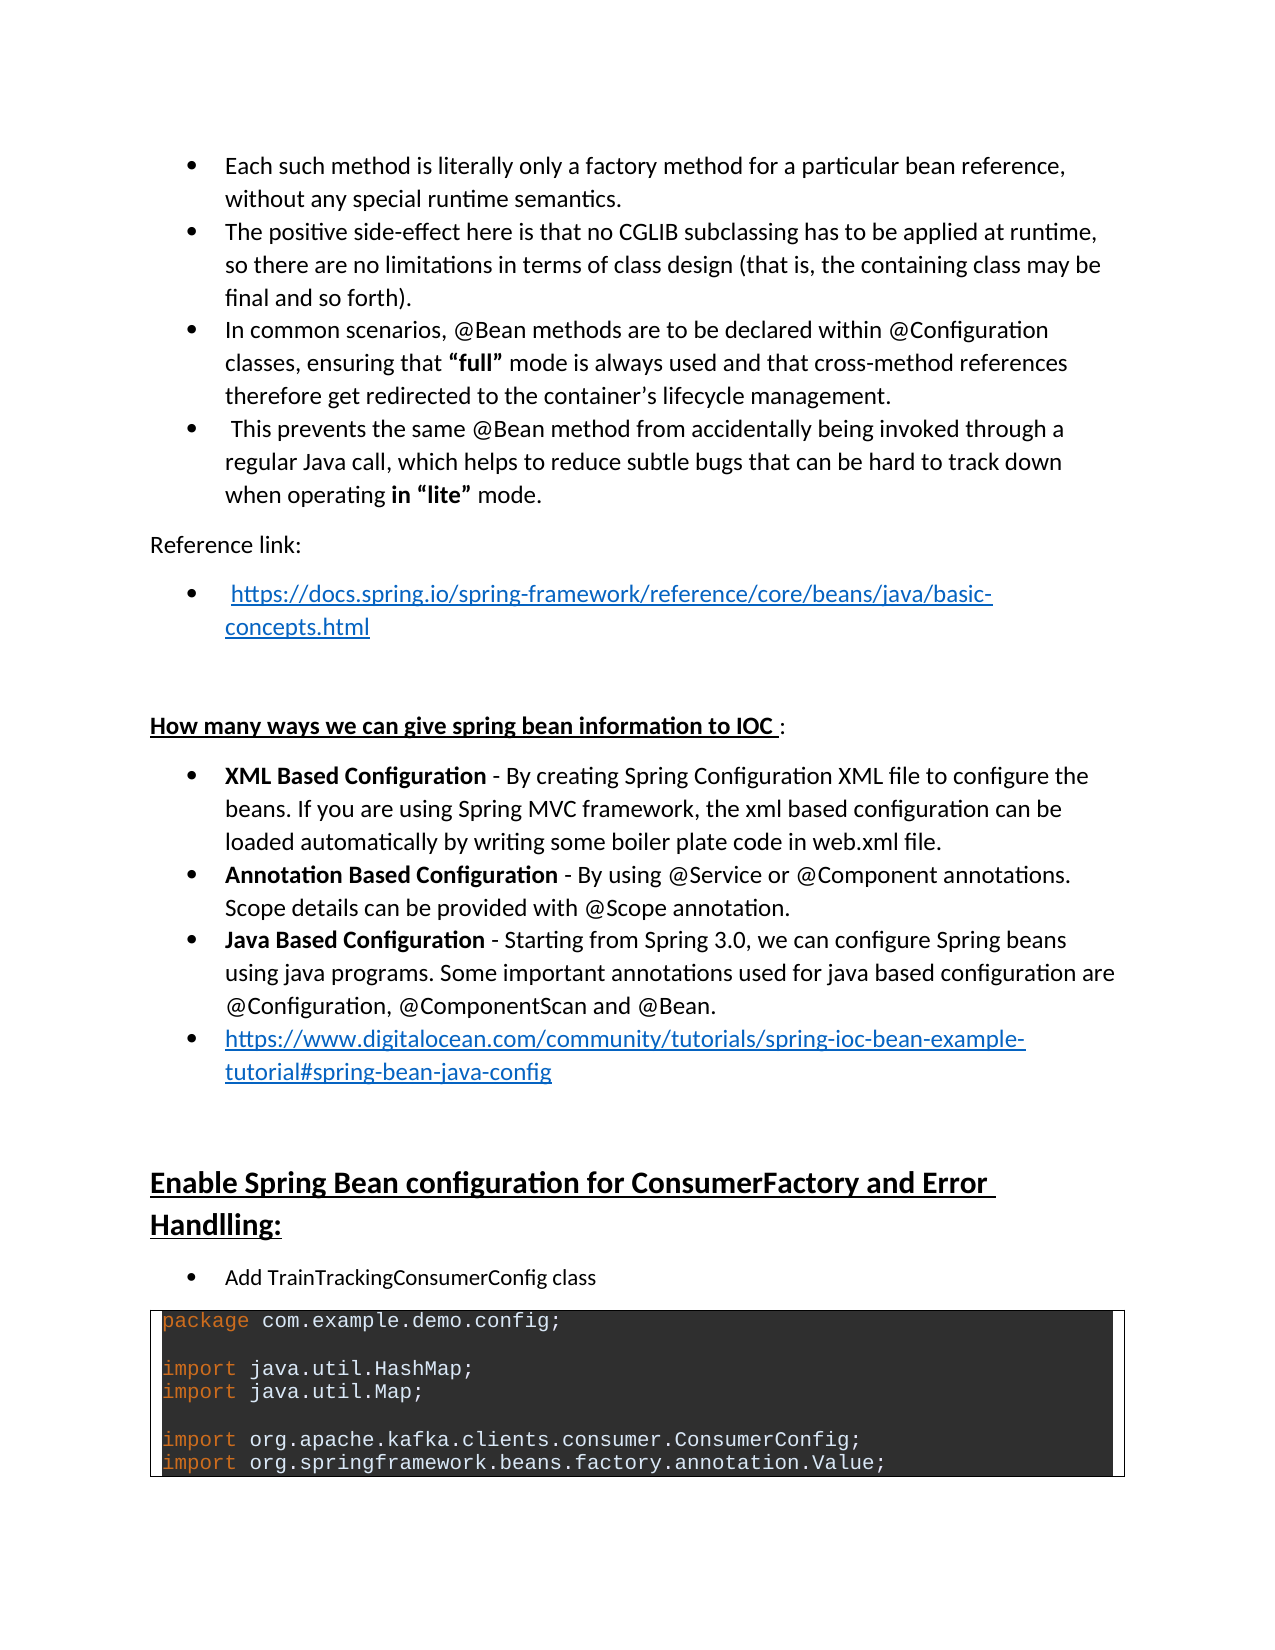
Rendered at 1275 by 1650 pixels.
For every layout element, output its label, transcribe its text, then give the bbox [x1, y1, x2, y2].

text How many ways we can give spring bean information to IOC : [150, 710, 1125, 741]
text Reference link: [150, 529, 1125, 559]
list https://www.digitalocean.com/community/tutorials/spring-ioc-bean-example-tutorial#spring-bean-java-config [187, 1023, 1125, 1087]
list XML Based Configuration - By creating Spring Configuration XML file to configure the beans. If you are using Spring MVC framework, the xml based configuration can be loaded automatically by writing some boiler plate code in web.xml file. [187, 760, 1125, 856]
list Add TrainTrackingConsumerConfig class [187, 1263, 1125, 1291]
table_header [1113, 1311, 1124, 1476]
list This prevents the same @Bean method from accidentally being invoked through a regular Java call, which helps to reduce subtle bugs that can be hard to track down when operating in “lite” mode. [187, 413, 1125, 510]
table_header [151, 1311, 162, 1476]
list Java Based Configuration - Starting from Spring 3.0, we can configure Spring beans using java programs. Some important annotations used for java based configuration are @Configuration, @ComponentScan and @Bean. [187, 924, 1125, 1021]
list In common scenarios, @Bean methods are to be declared within @Configuration classes, ensuring that “full” mode is always used and that cross-method references therefore get redirected to the container’s lifecycle management. [187, 314, 1125, 411]
list https://docs.spring.io/spring-framework/reference/core/beans/java/basic-concepts.html [187, 578, 1125, 642]
text Enable Spring Bean configuration for ConsumerFactory and Error Handlling: [150, 1164, 1125, 1243]
list The positive side-effect here is that no CGLIB subclassing has to be applied at runtime, so there are no limitations in terms of class design (that is, the containing class may be final and so forth). [187, 216, 1125, 312]
list Annotation Based Configuration - By using @Service or @Component annotations. Scope details can be provided with @Scope annotation. [187, 859, 1125, 922]
list Each such method is literally only a factory method for a particular bean reference, without any special runtime semantics. [187, 150, 1125, 213]
